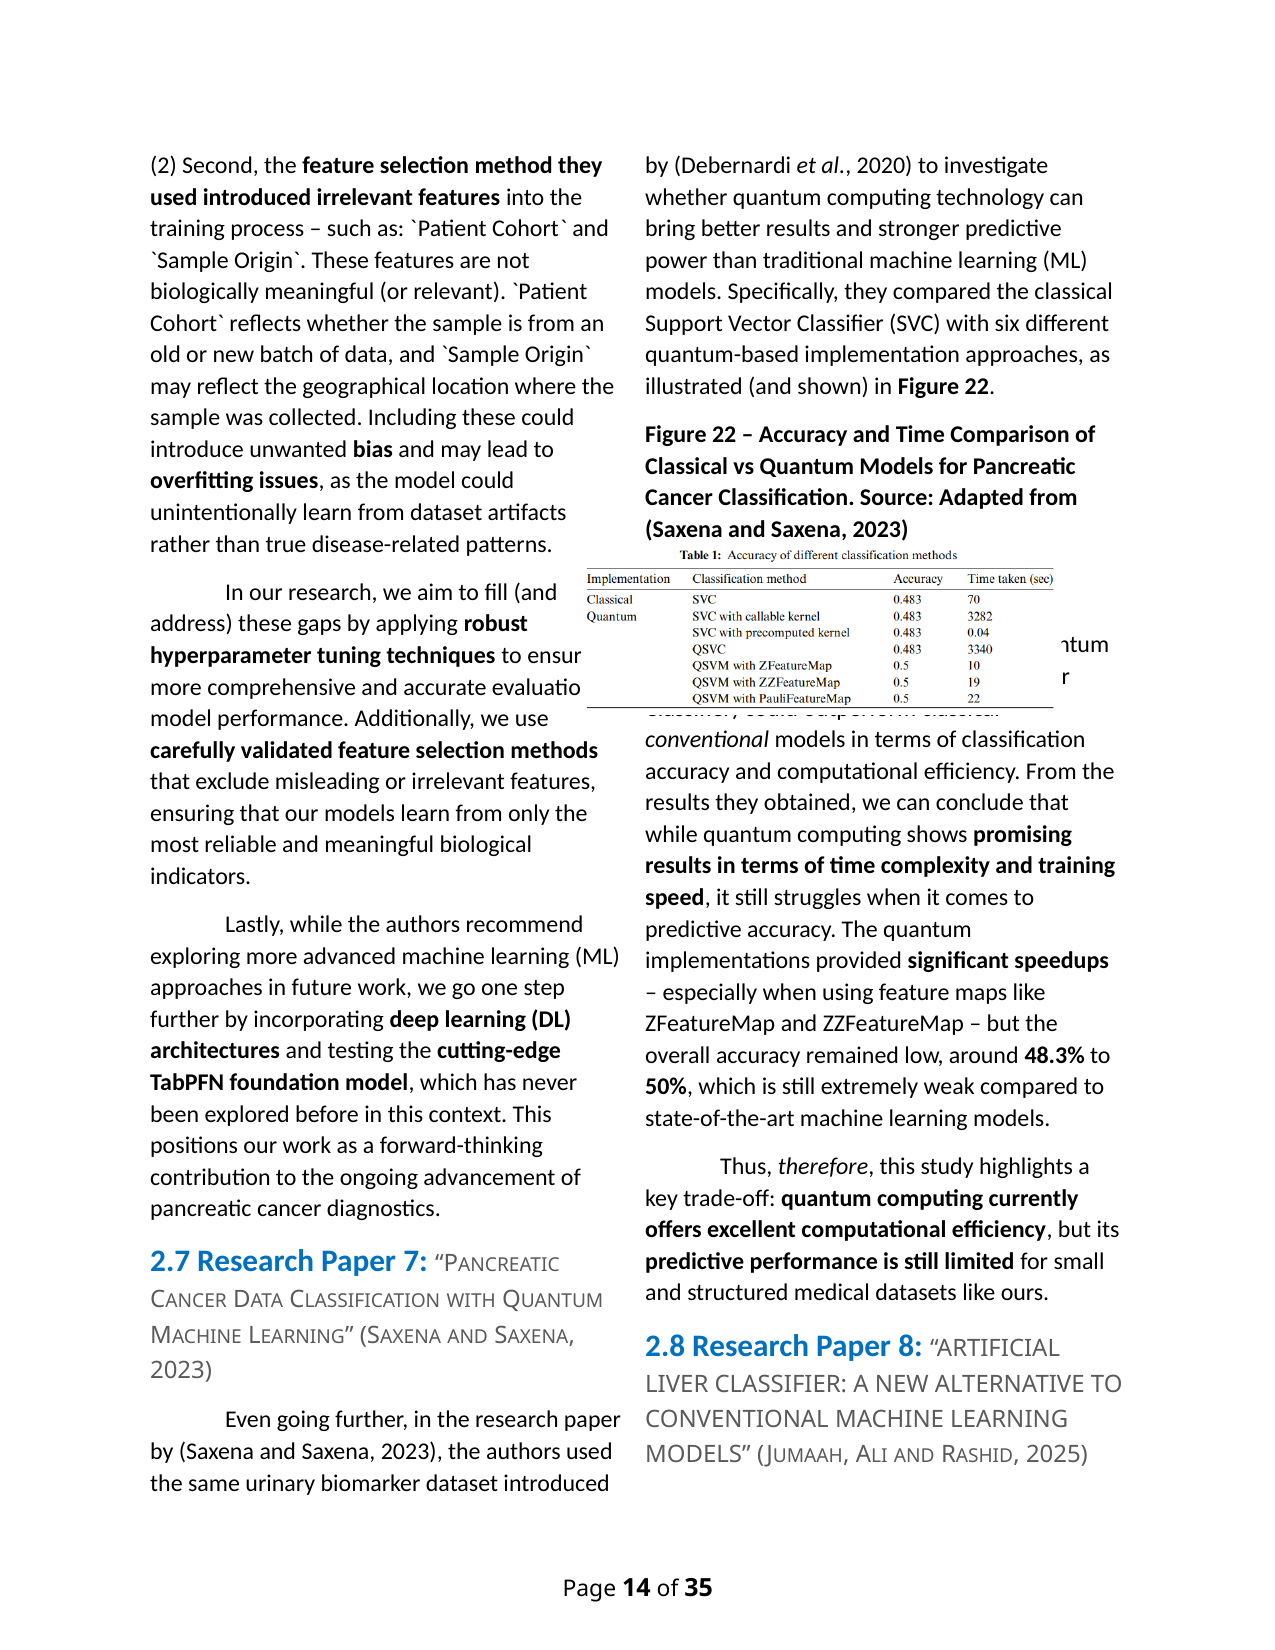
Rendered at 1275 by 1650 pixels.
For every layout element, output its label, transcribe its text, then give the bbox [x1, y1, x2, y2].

text Lastly, while the authors recommend exploring more advanced machine learning (ML) approaches in future work, we go one step further by incorporating deep learning (DL) architectures and testing the cutting-edge TabPFN foundation model, which has never been explored before in this context. This positions our work as a forward-thinking contribution to the ongoing advancement of pancreatic cancer diagnostics. [150, 909, 630, 1223]
text 2.7 Research Paper 7: “Pancreatic Cancer Data Classification with Quantum Machine Learning” (Saxena and Saxena, 2023) [150, 1242, 630, 1385]
text In our research, we aim to fill (and address) these gaps by applying robust hyperparameter tuning techniques to ensure a more comprehensive and accurate evaluation of model performance. Additionally, we use carefully validated feature selection methods that exclude misleading or irrelevant features, ensuring that our models learn from only the most reliable and meaningful biological indicators. [150, 577, 630, 890]
text Figure 22 – Accuracy and Time Comparison of Classical vs Quantum Models for Pancreatic Cancer Classification. Source: Adapted from (Saxena and Saxena, 2023) [645, 419, 1125, 543]
picture [581, 544, 1062, 715]
text Even going further, in the research paper by (Saxena and Saxena, 2023), the authors used the same urinary biomarker dataset introduced by (Debernardi et al., 2020) to investigate whether quantum computing technology can bring better results and stronger predictive power than traditional machine learning (ML) models. Specifically, they compared the classical Support Vector Classifier (SVC) with six different quantum-based implementation approaches, as illustrated (and shown) in Figure 22. [645, 150, 1125, 400]
text (2) Second, the feature selection method they used introduced irrelevant features into the training process – such as: `”Patient Cohort”` and `Sample Origin`. These features are not biologically meaningful (or relevant). `Patient Cohort` reflects whether the sample is from an old or new batch of data, and `Sample Origin` may reflect the geographical location where the sample was collected. Including these could introduce unwanted bias and may lead to overfitting issues, as the model could unintentionally learn from dataset artifacts rather than true disease-related patterns. [150, 150, 630, 558]
text Their goal was to test whether quantum models like QSVC (Quantum Support Vector Classifier) could outperform classical conventional models in terms of classification accuracy and computational efficiency. From the results they obtained, we can conclude that while quantum computing shows promising results in terms of time complexity and training speed, it still struggles when it comes to predictive accuracy. The quantum implementations provided significant speedups – especially when using feature maps like ZFeatureMap and ZZFeatureMap – but the overall accuracy remained low, around 48.3% to 50%, which is still extremely weak compared to state-of-the-art machine learning models. [645, 629, 1125, 1132]
text Even going further, in the research paper by (Saxena and Saxena, 2023), the authors used the same urinary biomarker dataset introduced by (Debernardi et al., 2020) to investigate whether quantum computing technology can bring better results and stronger predictive power than traditional machine learning (ML) models. Specifically, they compared the classical Support Vector Classifier (SVC) with six different quantum-based implementation approaches, as illustrated (and shown) in Figure 22. [150, 1404, 630, 1497]
text 2.8 Research Paper 8: “ARTIFICIAL LIVER CLASSIFIER: A NEW ALTERNATIVE TO CONVENTIONAL MACHINE LEARNING MODELS” (Jumaah, Ali and Rashid, 2025) [645, 1326, 1125, 1469]
text Thus, therefore, this study highlights a key trade-off: quantum computing currently offers excellent computational efficiency, but its predictive performance is still limited for small and structured medical datasets like ours. [645, 1151, 1125, 1307]
